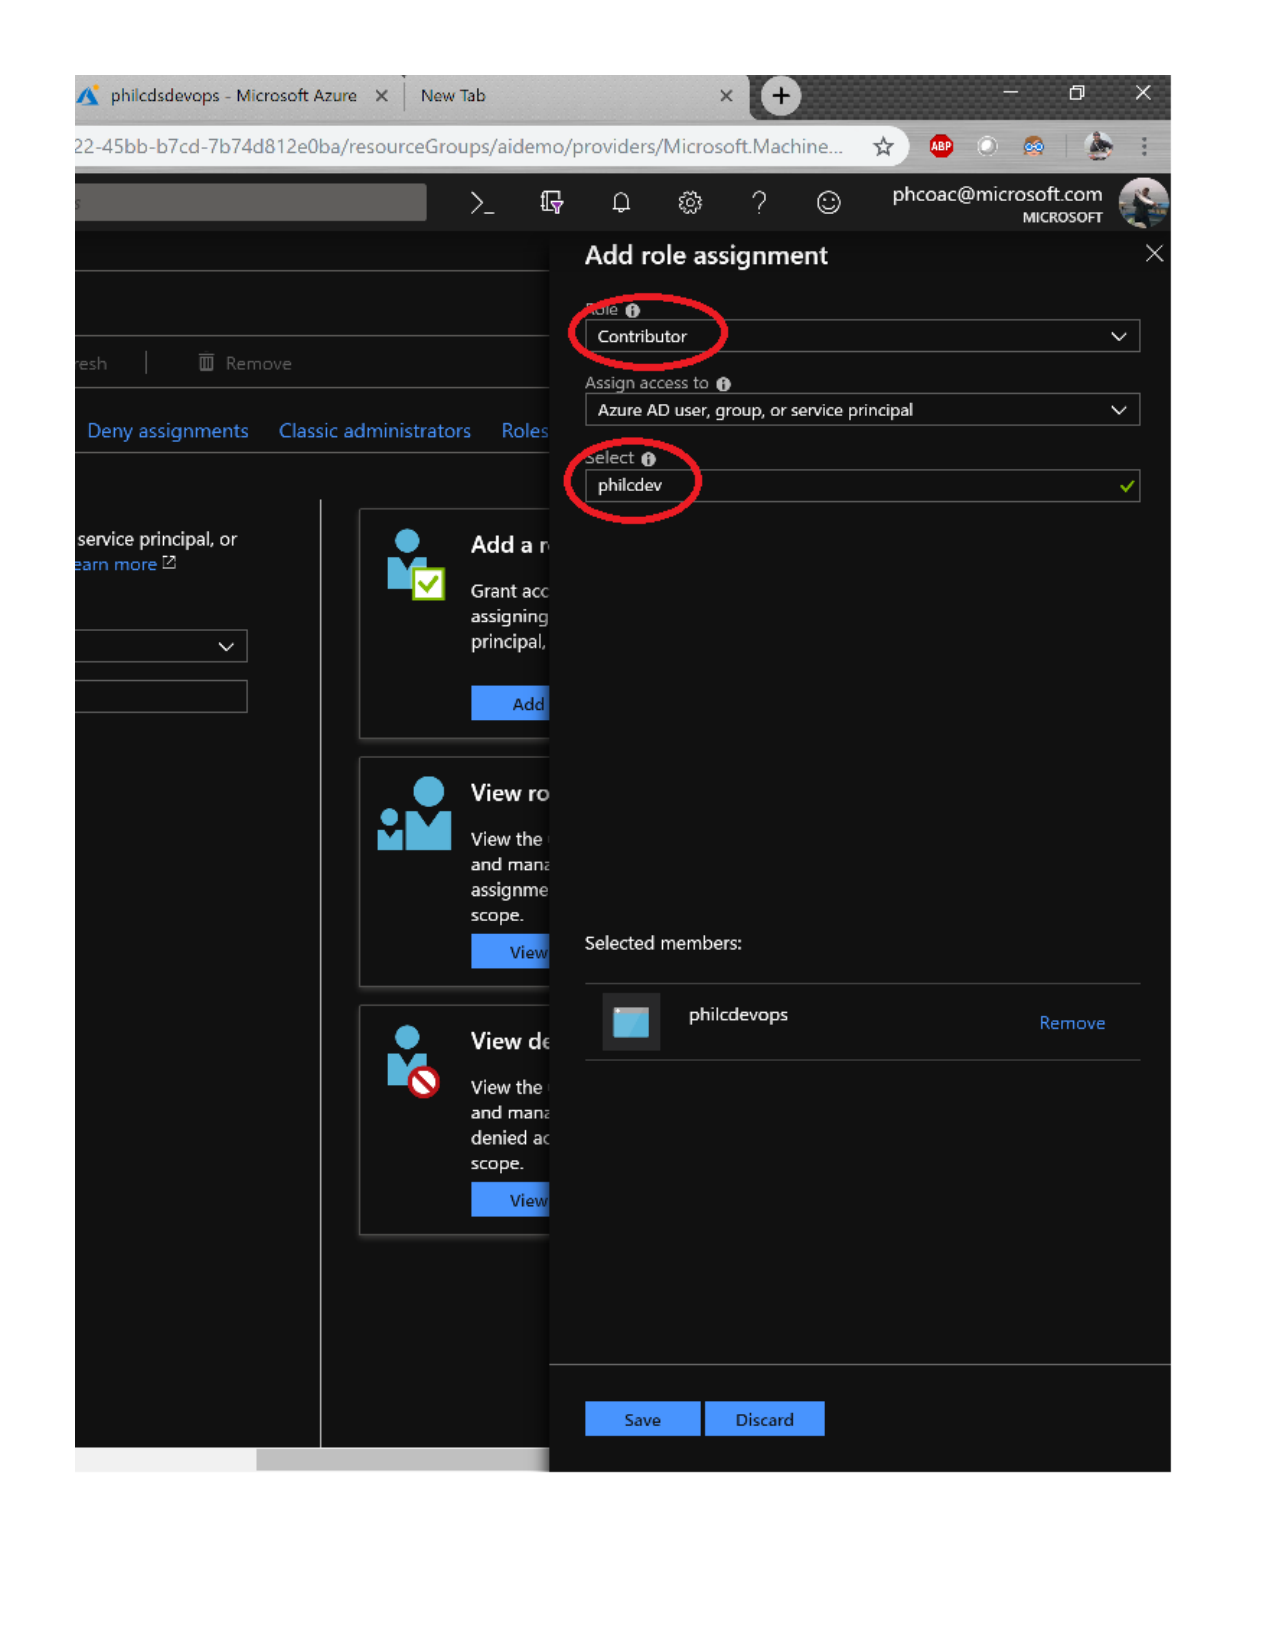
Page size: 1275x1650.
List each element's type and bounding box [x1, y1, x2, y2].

picture [75, 75, 1174, 1478]
